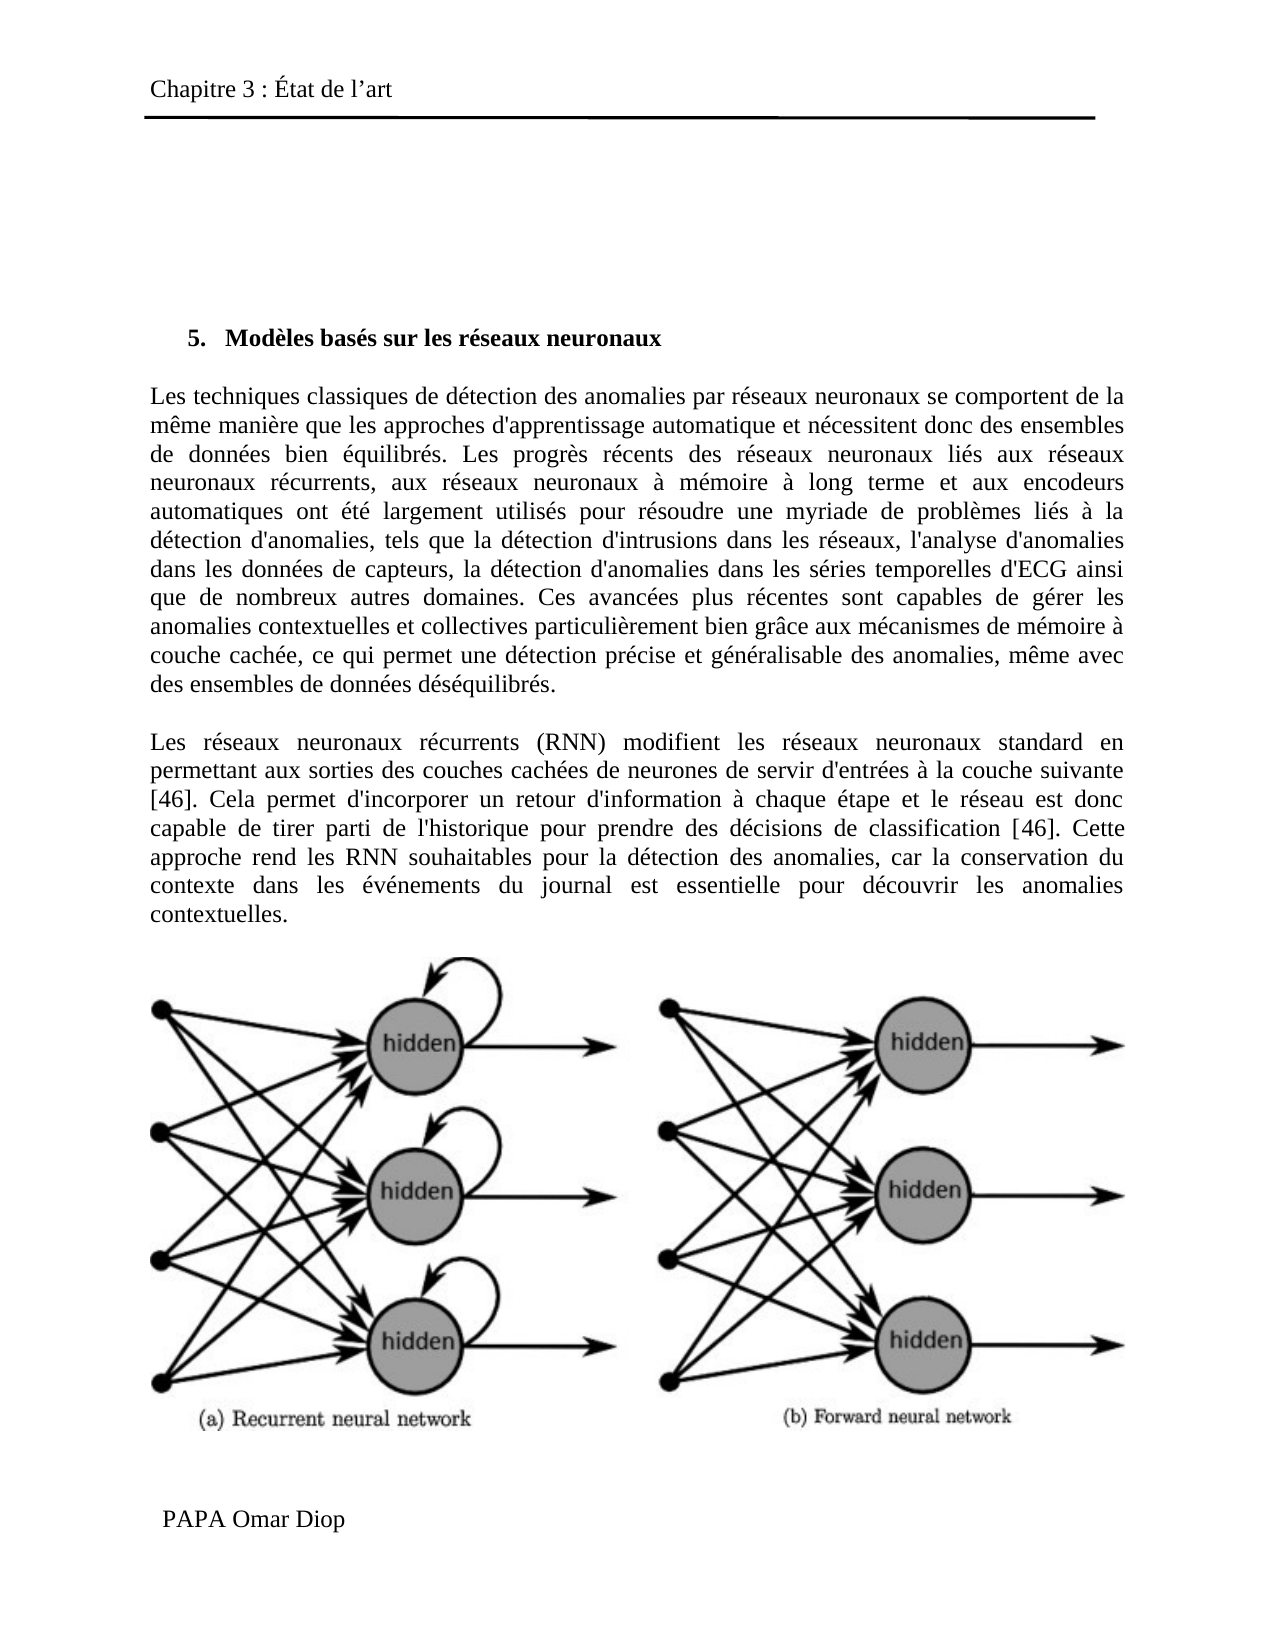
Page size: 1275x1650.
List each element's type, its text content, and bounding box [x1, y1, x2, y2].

picture [150, 957, 1125, 1431]
list Modèles basés sur les réseaux neuronaux [187, 323, 1125, 352]
text Les réseaux neuronaux récurrents (RNN) modifient les réseaux neuronaux standard en permettant aux sorties des couches cachées de neurones de servir d'entrées à la couche suivante [46]. Cela permet d'incorporer un retour d'information à chaque étape et le réseau est donc capable de tirer parti de l'historique pour prendre des décisions de classification [46]. Cette approche rend les RNN souhaitables pour la détection des anomalies, car la conservation du contexte dans les événements du journal est essentielle pour découvrir les anomalies contextuelles. [150, 727, 1125, 928]
text Les techniques classiques de détection des anomalies par réseaux neuronaux se comportent de la même manière que les approches d'apprentissage automatique et nécessitent donc des ensembles de données bien équilibrés. Les progrès récents des réseaux neuronaux liés aux réseaux neuronaux récurrents, aux réseaux neuronaux à mémoire à long terme et aux encodeurs automatiques ont été largement utilisés pour résoudre une myriade de problèmes liés à la détection d'anomalies, tels que la détection d'intrusions dans les réseaux, l'analyse d'anomalies dans les données de capteurs, la détection d'anomalies dans les séries temporelles d'ECG ainsi que de nombreux autres domaines. Ces avancées plus récentes sont capables de gérer les anomalies contextuelles et collectives particulièrement bien grâce aux mécanismes de mémoire à couche cachée, ce qui permet une détection précise et généralisable des anomalies, même avec des ensembles de données déséquilibrés. [150, 381, 1125, 697]
